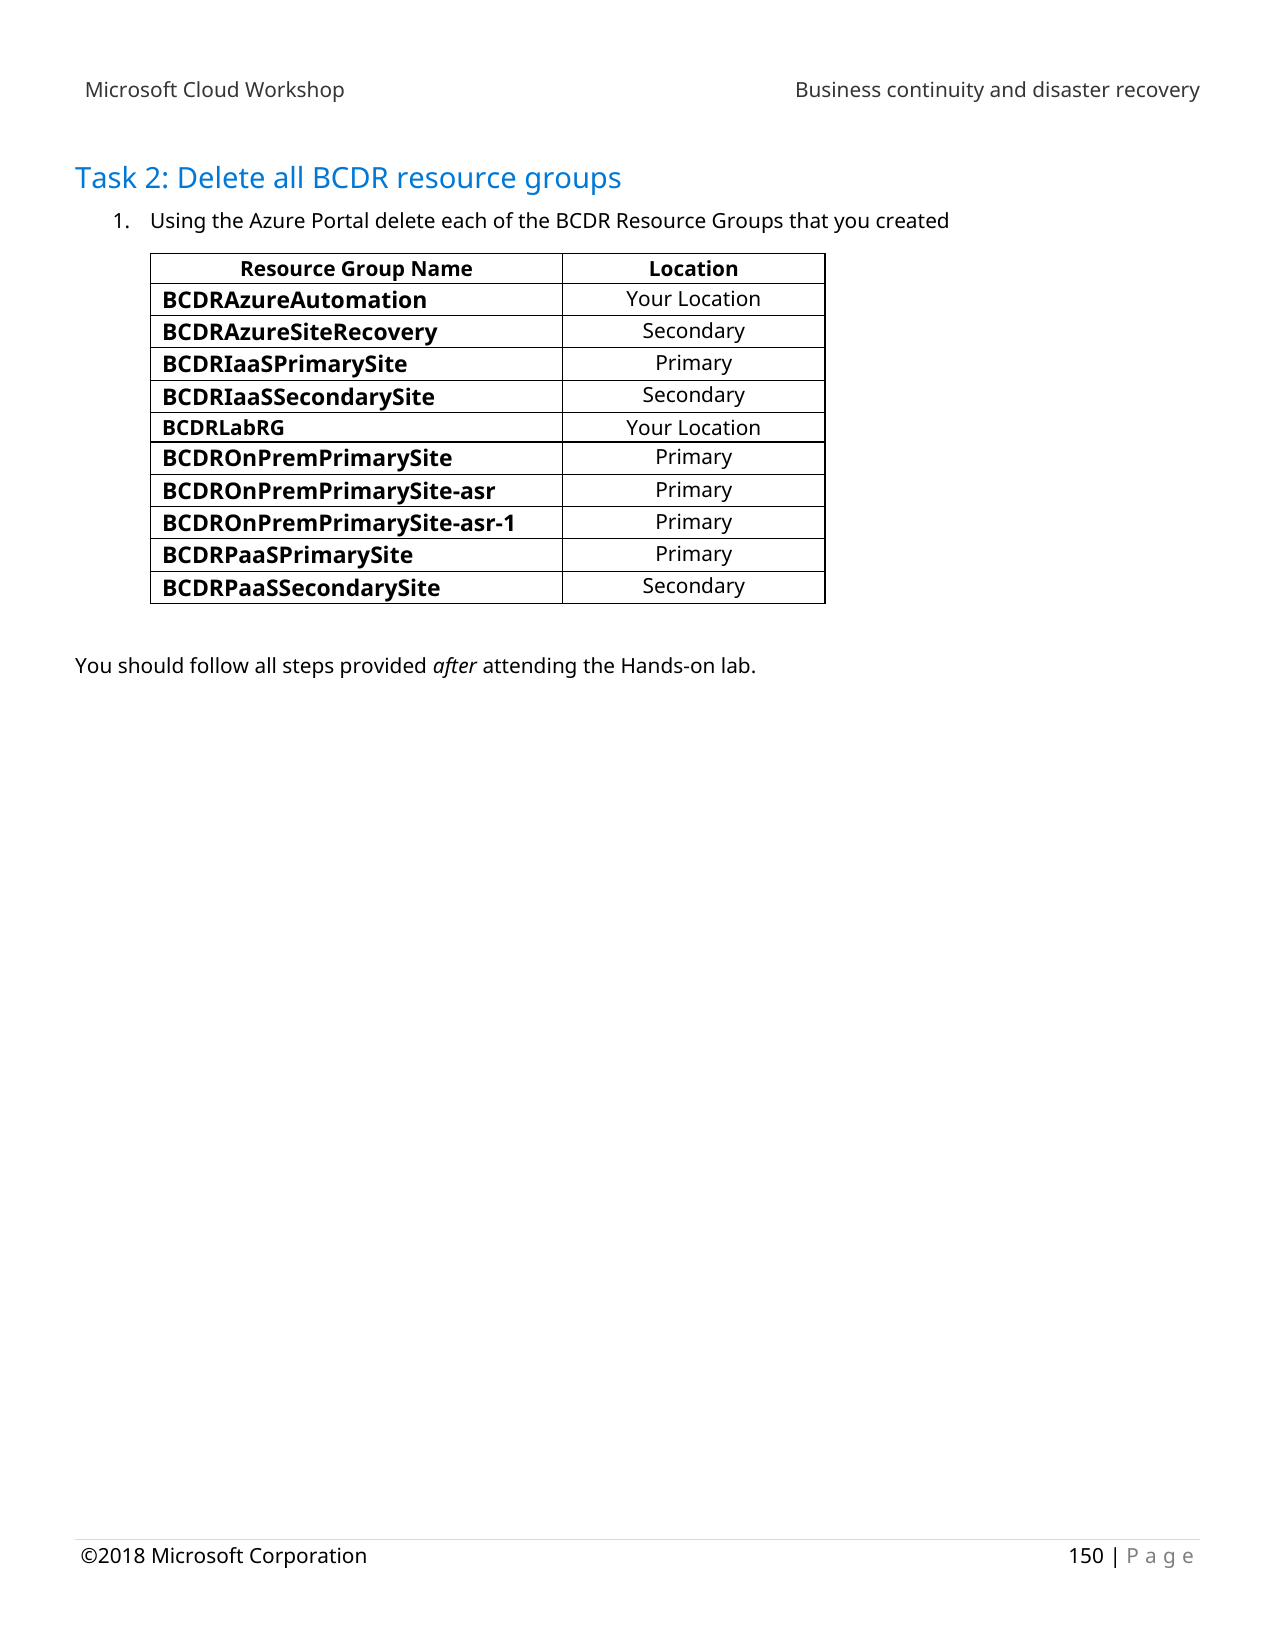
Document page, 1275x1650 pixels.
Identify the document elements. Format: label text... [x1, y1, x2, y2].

table_cell Primary [563, 443, 824, 474]
table_cell BCDROnPremPrimarySite-asr [151, 475, 562, 506]
table_header Resource Group Name [151, 254, 562, 283]
table_cell Your Location [563, 413, 824, 441]
table_cell BCDRAzureAutomation [151, 284, 562, 315]
table_cell BCDRPaaSPrimarySite [151, 539, 562, 571]
table_cell Primary [563, 507, 824, 538]
table_cell BCDRPaaSSecondarySite [151, 572, 562, 603]
table_cell Primary [563, 539, 824, 571]
table_cell Primary [563, 475, 824, 506]
table_cell Your Location [563, 284, 824, 315]
table_cell BCDROnPremPrimarySite-asr-1 [151, 507, 562, 538]
subtitle Task 2: Delete all BCDR resource groups [75, 157, 1200, 197]
table_cell BCDRIaaSPrimarySite [151, 348, 562, 379]
table_cell BCDRLabRG [151, 413, 562, 441]
table_cell Secondary [563, 316, 824, 347]
list Using the Azure Portal delete each of the BCDR Resource Groups that you created [112, 206, 1200, 234]
table_cell BCDRAzureSiteRecovery [151, 316, 562, 347]
table_cell BCDROnPremPrimarySite [151, 443, 562, 474]
table_cell BCDRIaaSSecondarySite [151, 381, 562, 412]
table_cell Secondary [563, 381, 824, 412]
table_cell Secondary [563, 572, 824, 603]
table_cell Primary [563, 348, 824, 379]
text You should follow all steps provided after attending the Hands-on lab. [75, 651, 1200, 679]
table_header Location [563, 254, 824, 283]
